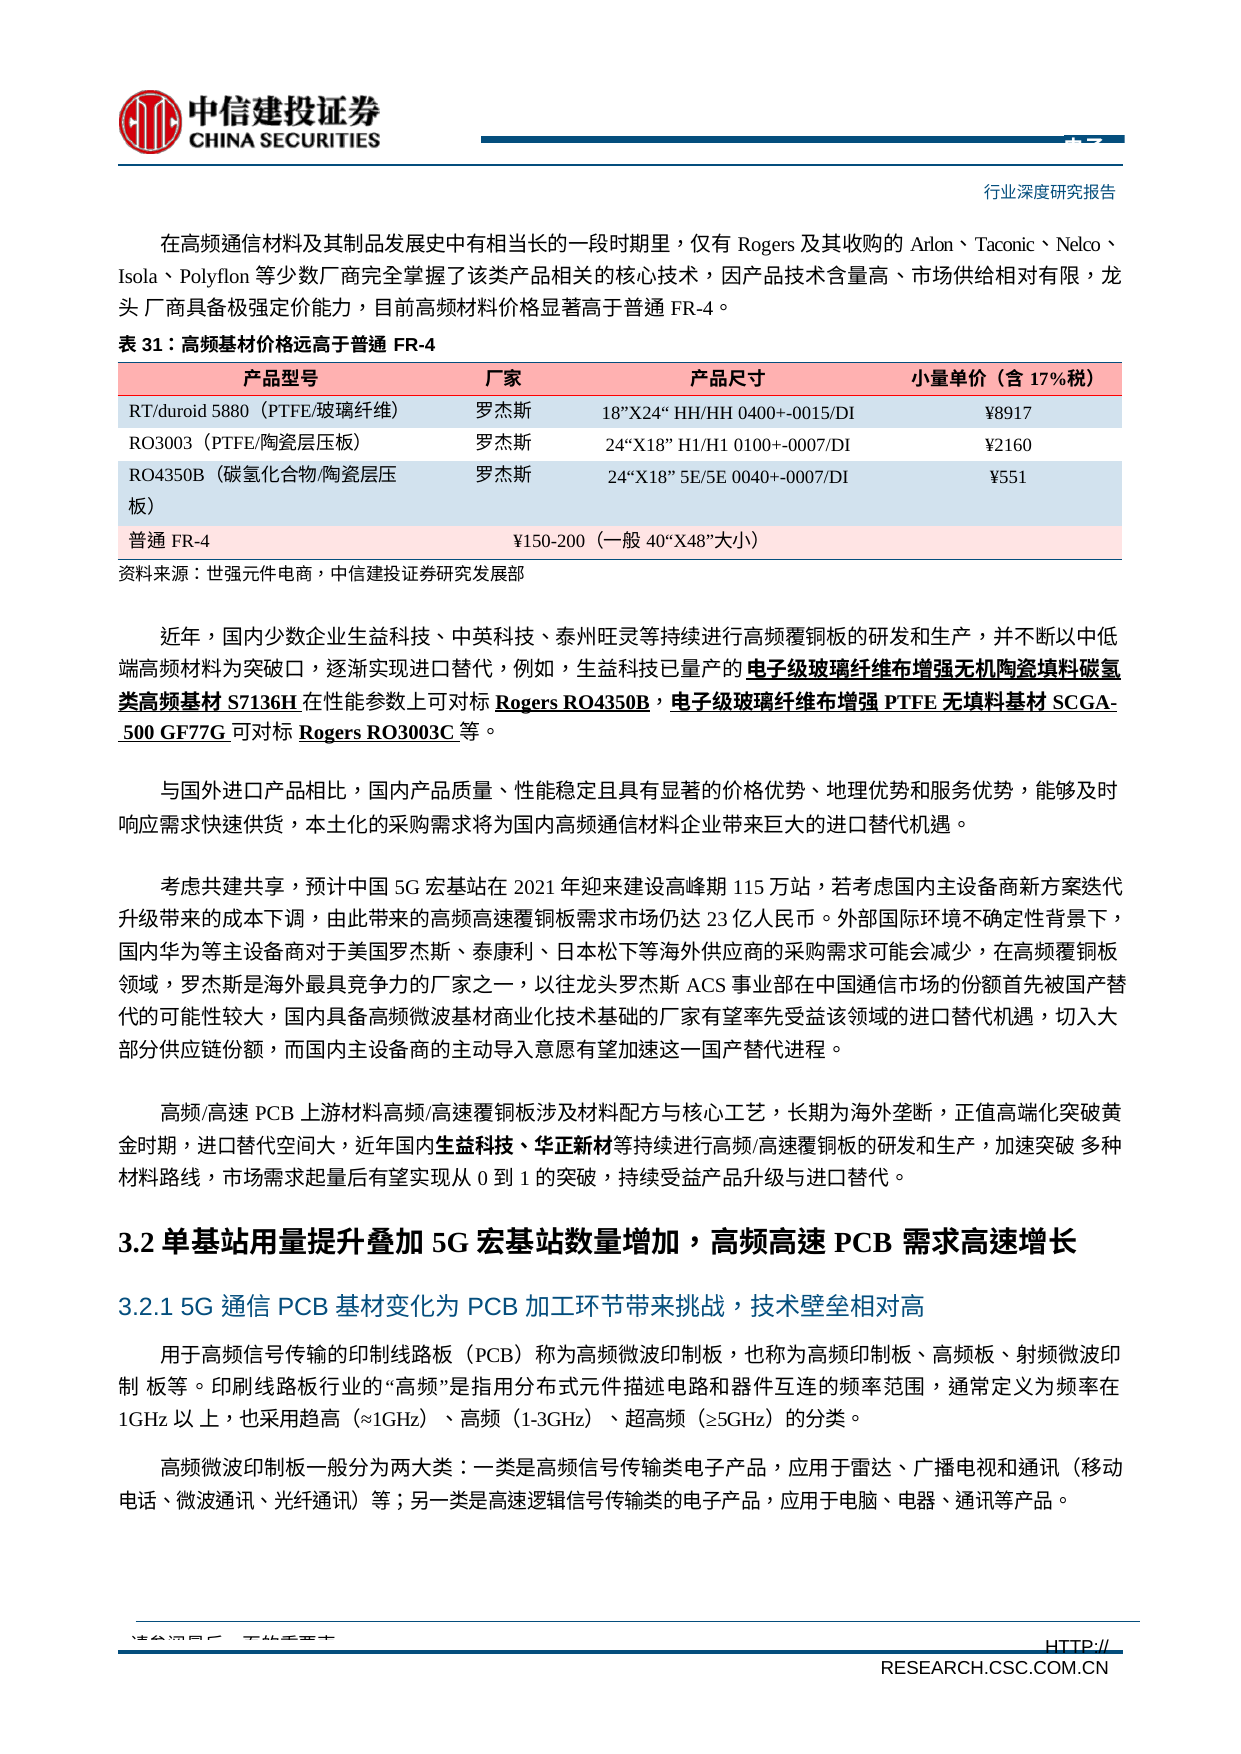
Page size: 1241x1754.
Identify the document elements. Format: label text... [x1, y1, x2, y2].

table_cell 24“X18” 5E/5E 0040+-0007/DI [566, 461, 883, 526]
table_cell 罗杰斯 [442, 461, 566, 526]
table_cell 罗杰斯 [442, 428, 566, 461]
table_cell ¥551 [883, 461, 1122, 526]
text 用于高频信号传输的印制线路板（PCB）称为高频微波印制板，也称为高频印制板、高频板、射频微波印制 板等。印刷线路板行业的“高频”是指用分布式元件描述电路和器件互连的频率范围，通常定义为频率在 1GHz 以 上，也采用趋高（≈1GHz）、高频（1-3GHz）、超高频（≥5GHz）的分类。 [118, 1340, 1122, 1432]
text 与国外进口产品相比，国内产品质量、性能稳定且具有显著的价格优势、地理优势和服务优势，能够及时 响应需求快速供货，本土化的采购需求将为国内高频通信材料企业带来巨大的进口替代机遇。 [118, 776, 1121, 838]
text 近年，国内少数企业生益科技、中英科技、泰州旺灵等持续进行高频覆铜板的研发和生产，并不断以中低 端高频材料为突破口，逐渐实现进口替代，例如，生益科技已量产的电子级玻璃纤维布增强无机陶瓷填料碳氢 类高频基材 S7136H 在性能参数上可对标 Rogers RO4350B，电子级玻璃纤维布增强 PTFE 无填料基材 SCGA- [118, 618, 1122, 716]
table_cell RT/duroid 5880（PTFE/玻璃纤维） [118, 396, 442, 428]
table_cell 18”X24“ HH/HH 0400+-0015/DI [566, 396, 883, 428]
table_header 产品型号 [118, 363, 442, 395]
table_cell 24“X18” H1/H1 0100+-0007/DI [566, 428, 883, 461]
table_cell [883, 526, 1122, 559]
text 高频/高速 PCB 上游材料高频/高速覆铜板涉及材料配方与核心工艺，长期为海外垄断，正值高端化突破黄 金时期，进口替代空间大，近年国内生益科技、华正新材等持续进行高频/高速覆铜板的研发和生产，加速突破 多种材料路线，市场需求起量后有望实现从 0 到 1 的突破，持续受益产品升级与进口替代。 [118, 1095, 1122, 1192]
text 资料来源：世强元件电商，中信建投证券研究发展部 [118, 562, 1133, 586]
text 高频微波印制板一般分为两大类：一类是高频信号传输类电子产品，应用于雷达、广播电视和通讯（移动 电话、微波通讯、光纤通讯）等；另一类是高速逻辑信号传输类的电子产品，应用于电脑、电器、通讯等产品。 [118, 1453, 1123, 1515]
text 考虑共建共享，预计中国 5G 宏基站在 2021 年迎来建设高峰期 115 万站，若考虑国内主设备商新方案迭代 升级带来的成本下调，由此带来的高频高速覆铜板需求市场仍达 23 亿人民币。外部国际环境不确定性背景下， 国内华为等主设备商对于美国罗杰斯、泰康利、日本松下等海外供应商的采购需求可能会减少，在高频覆铜板 领域，罗杰斯是海外最具竞争力的厂家之一，以往龙头罗杰斯 ACS 事业部在中国通信市场的份额首先被国产替 代的可能性较大，国内具备高频微波基材商业化技术基础的厂家有望率先受益该领域的进口替代机遇，切入大 部分供应链份额，而国内主设备商的主动导入意愿有望加速这一国产替代进程。 [118, 872, 1134, 1063]
table_header 小量单价（含 17%税） [883, 363, 1122, 395]
subtitle 3.2.1 5G 通信 PCB 基材变化为 PCB 加工环节带来挑战，技术壁垒相对高 [118, 1288, 1133, 1322]
text 表 31：高频基材价格远高于普通 FR-4 [118, 331, 1133, 357]
table_cell 罗杰斯 [442, 396, 566, 428]
table_cell ¥2160 [883, 428, 1122, 461]
table_cell ¥8917 [883, 396, 1122, 428]
table_header 厂家 [442, 363, 566, 395]
table_cell 普通 FR-4 [118, 526, 442, 559]
text 在高频通信材料及其制品发展史中有相当长的一段时期里，仅有 Rogers 及其收购的 Arlon、Taconic、Nelco、 Isola、Polyflon 等少数厂商完全掌握了该类产品相关的核心技术，因产品技术含量高、市场供给相对有限，龙头 厂商具备极强定价能力，目前高频材料价格显著高于普通 FR-4。 [118, 229, 1122, 322]
table_cell RO3003（PTFE/陶瓷层压板） [118, 428, 442, 461]
table_cell RO4350B（碳氢化合物/陶瓷层压 板） [118, 461, 442, 526]
text 行业深度研究报告 [104, 181, 1116, 203]
table_header 产品尺寸 [566, 363, 883, 395]
table_cell ¥150-200（一般 40“X48”大小） [442, 526, 883, 559]
subtitle 3.2 单基站用量提升叠加 5G 宏基站数量增加，高频高速 PCB 需求高速增长 [118, 1222, 1133, 1261]
picture [118, 88, 381, 156]
text 500 GF77G 可对标 Rogers RO3003C 等。 [118, 717, 1133, 746]
